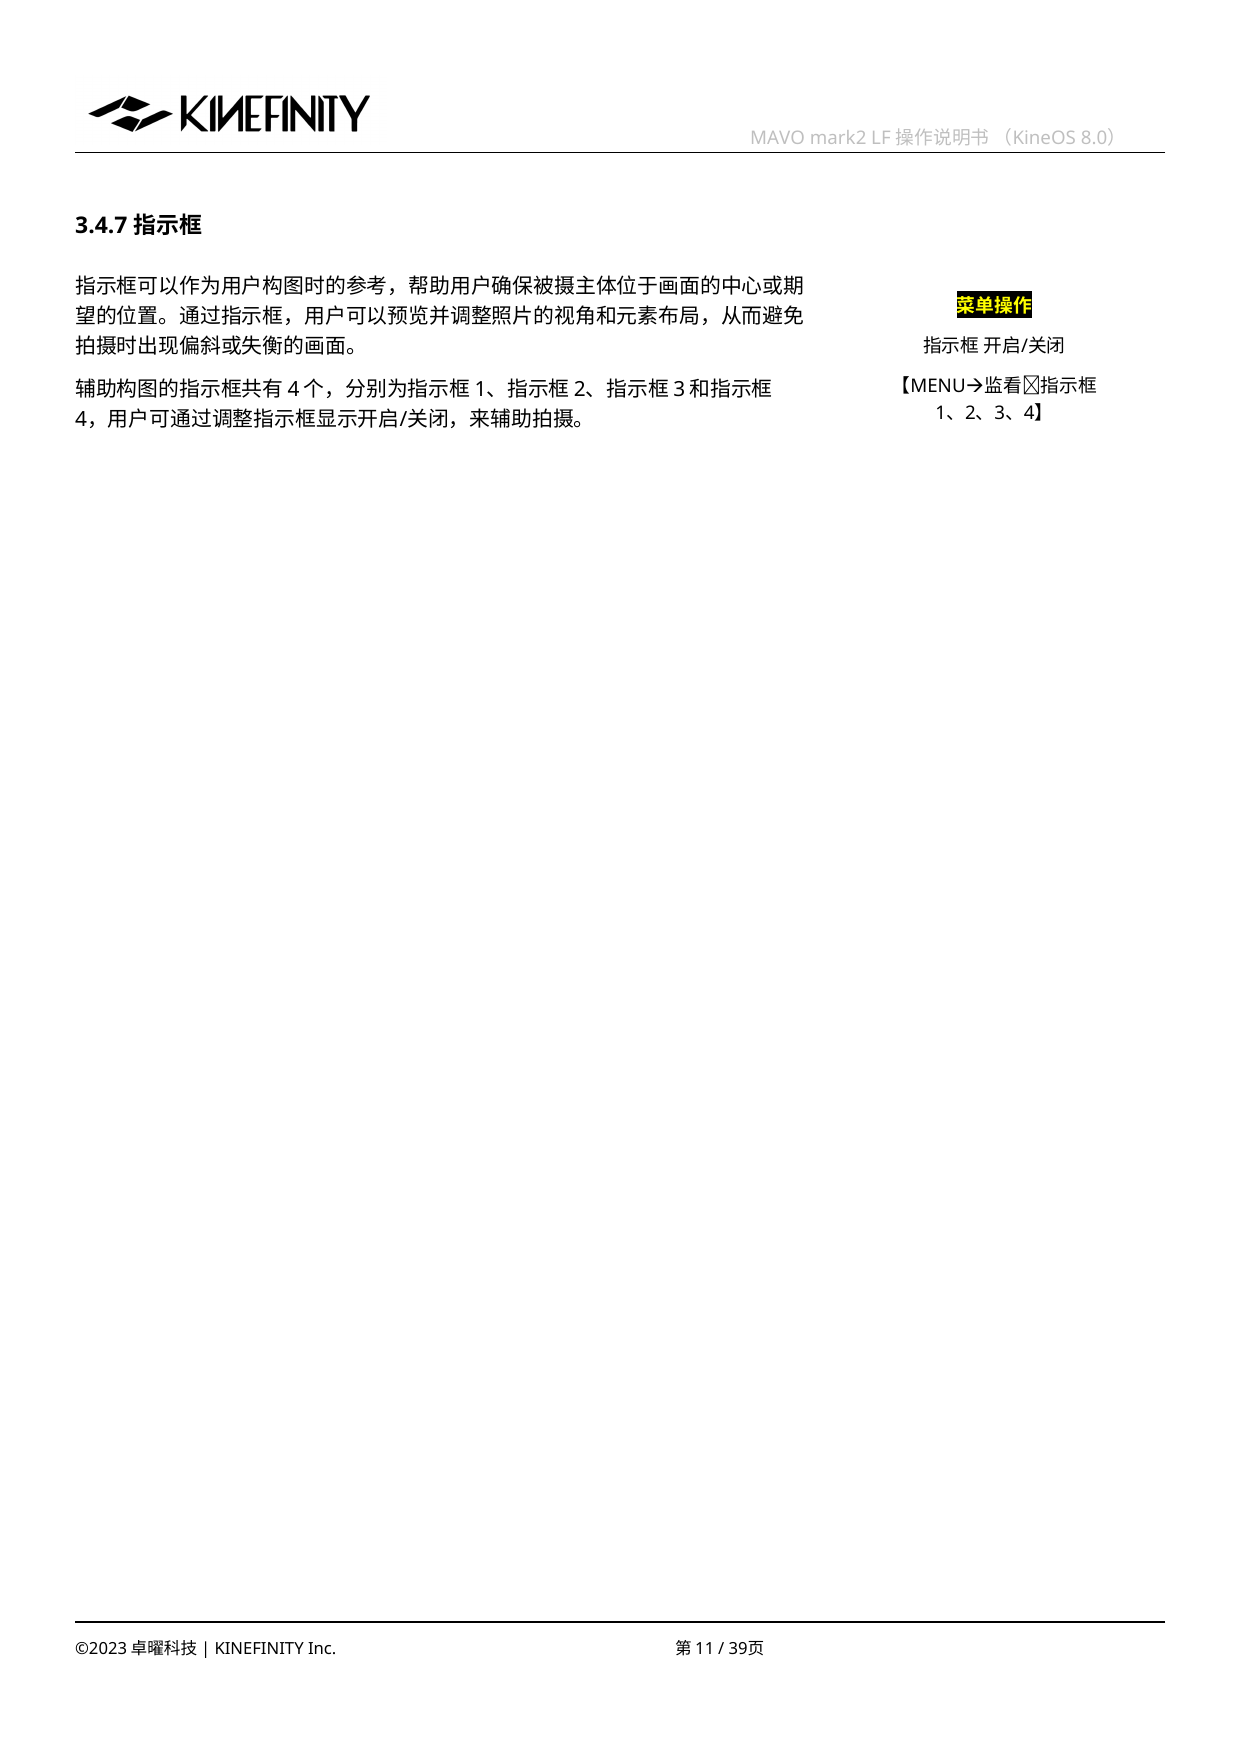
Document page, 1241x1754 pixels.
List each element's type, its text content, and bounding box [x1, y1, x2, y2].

subtitle 3.4.7 指示框 [75, 207, 1165, 240]
text 辅助构图的指示框共有4个，分别为指示框1、指示框2、指示框3和指示框4，用户可通过调整指示框显示开启/关闭，来辅助拍摄。 [75, 372, 1165, 433]
picture [75, 75, 388, 145]
text 指示框可以作为用户构图时的参考，帮助用户确保被摄主体位于画面的中心或期望的位置。通过指示框，用户可以预览并调整照片的视角和元素布局，从而避免拍摄时出现偏斜或失衡的画面。 [75, 269, 1165, 360]
